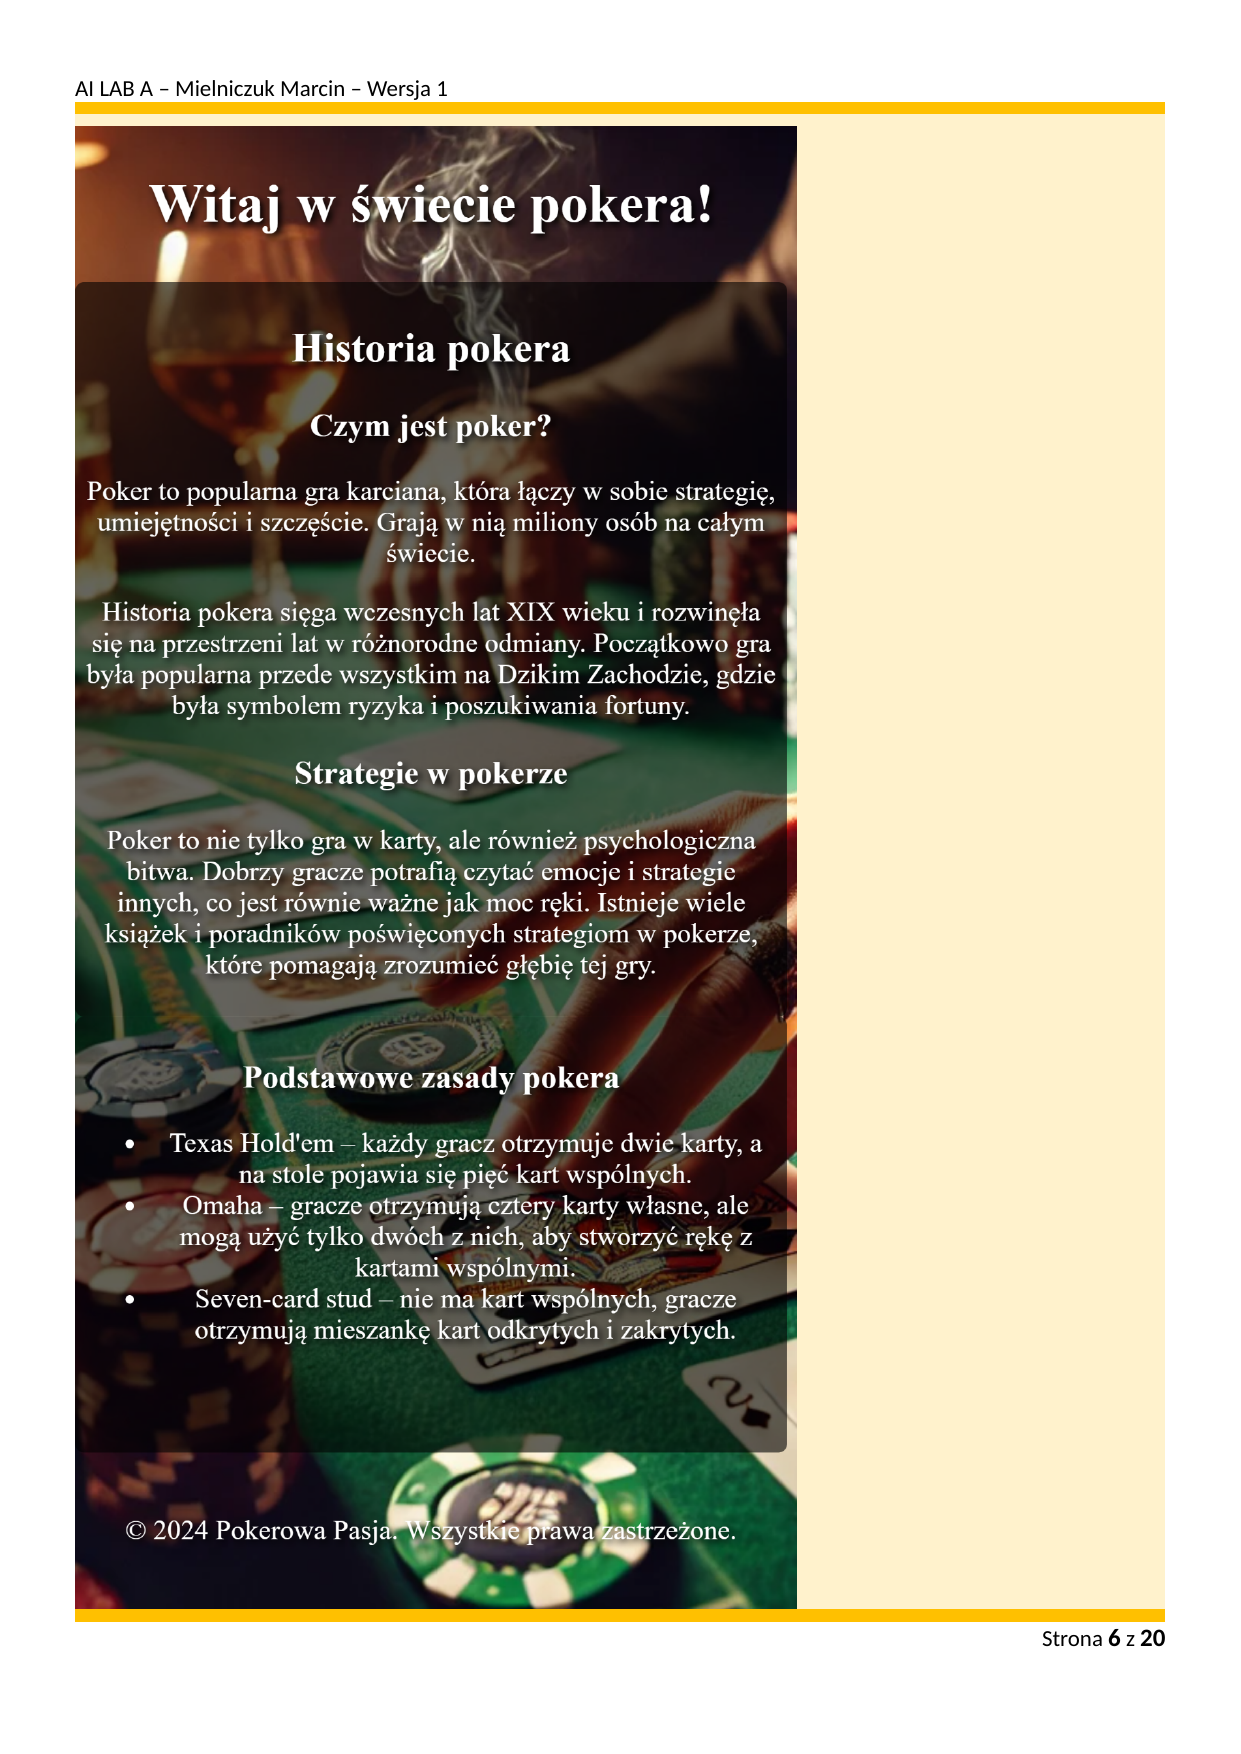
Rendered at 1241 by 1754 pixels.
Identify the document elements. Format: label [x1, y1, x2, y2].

picture [75, 126, 797, 1609]
